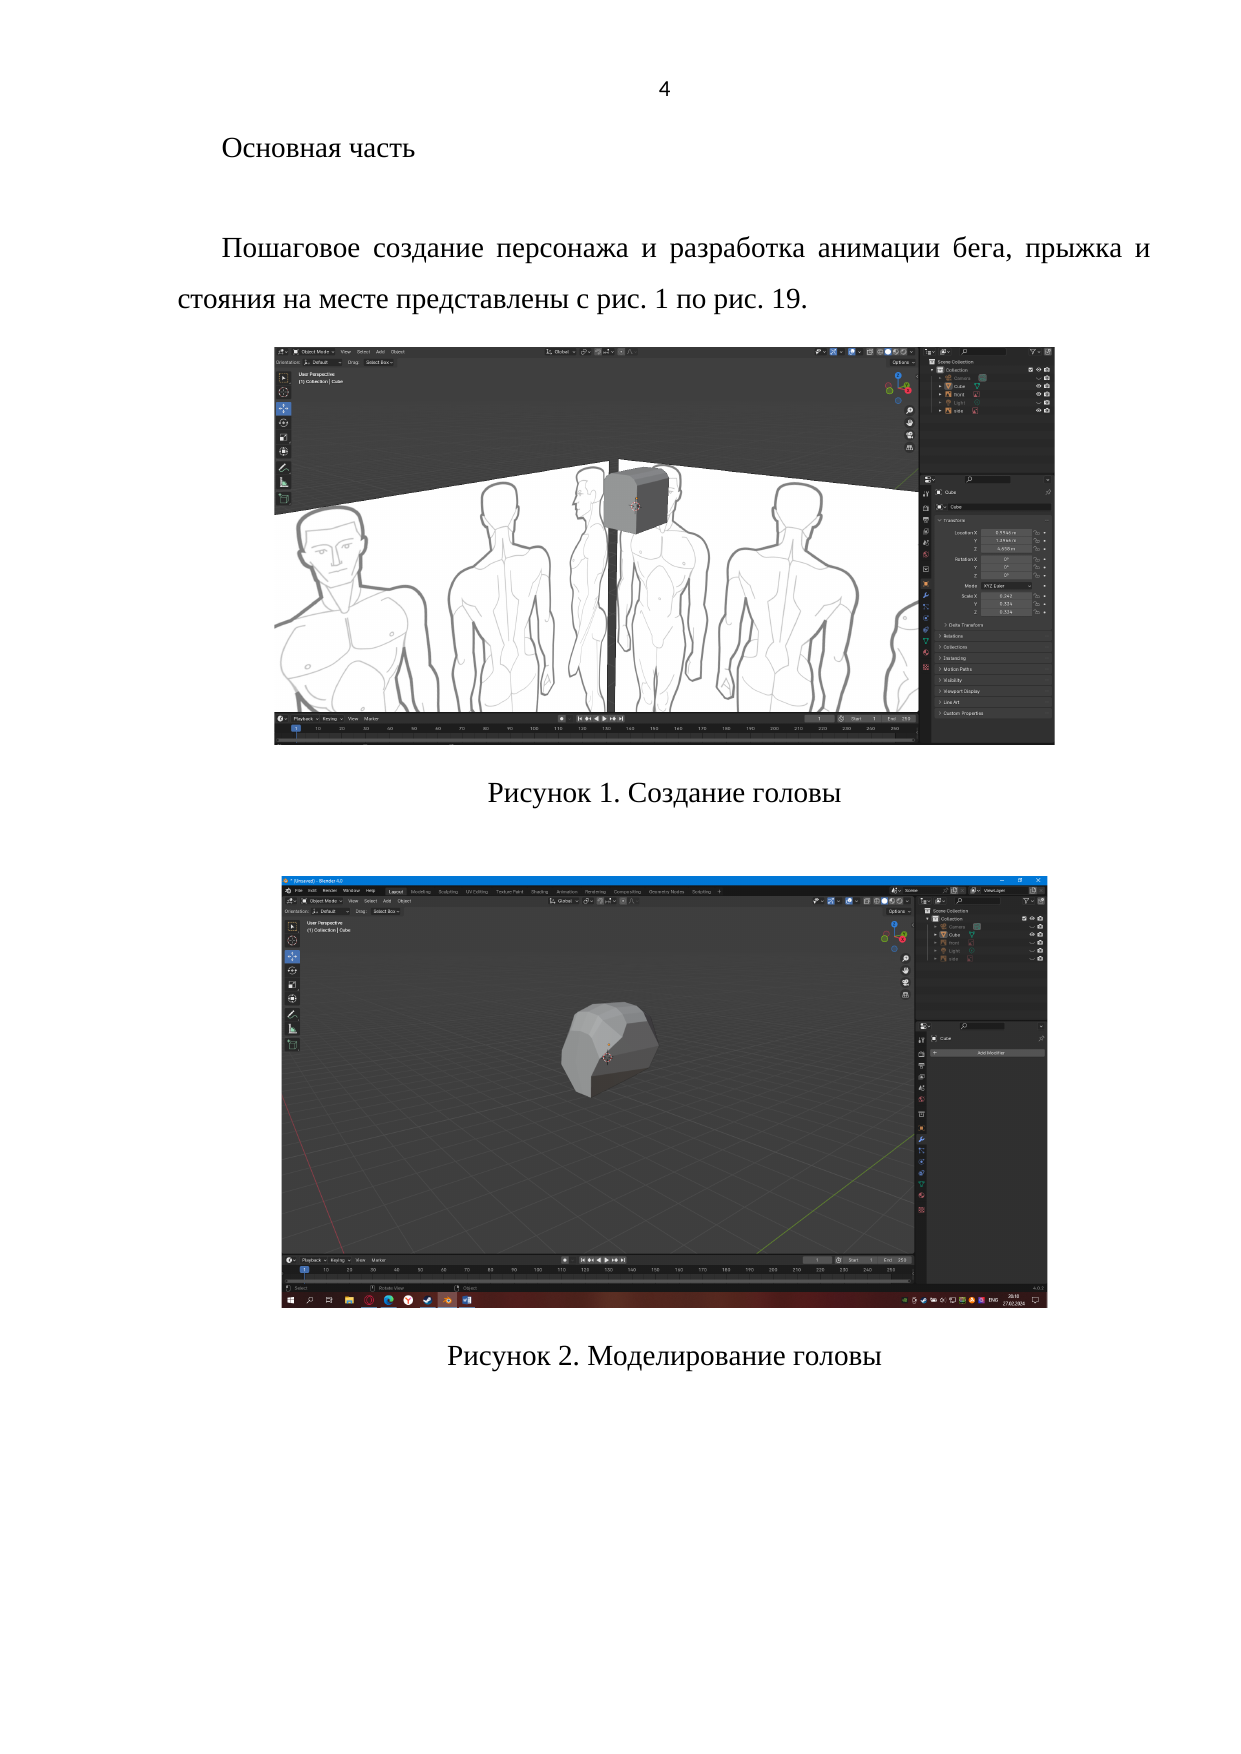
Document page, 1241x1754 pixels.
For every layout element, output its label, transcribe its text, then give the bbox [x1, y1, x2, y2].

text Рисунок 2. Моделирование головы [177, 1338, 1152, 1371]
picture [281, 876, 1048, 1308]
text Пошаговое создание персонажа и разработка анимации бега, прыжка и стояния на месте представлены с рис. 1 по рис. 19. [177, 230, 1152, 314]
text Рисунок 1. Создание головы [177, 775, 1152, 809]
picture [274, 347, 1055, 745]
subtitle Основная часть [177, 130, 1152, 163]
